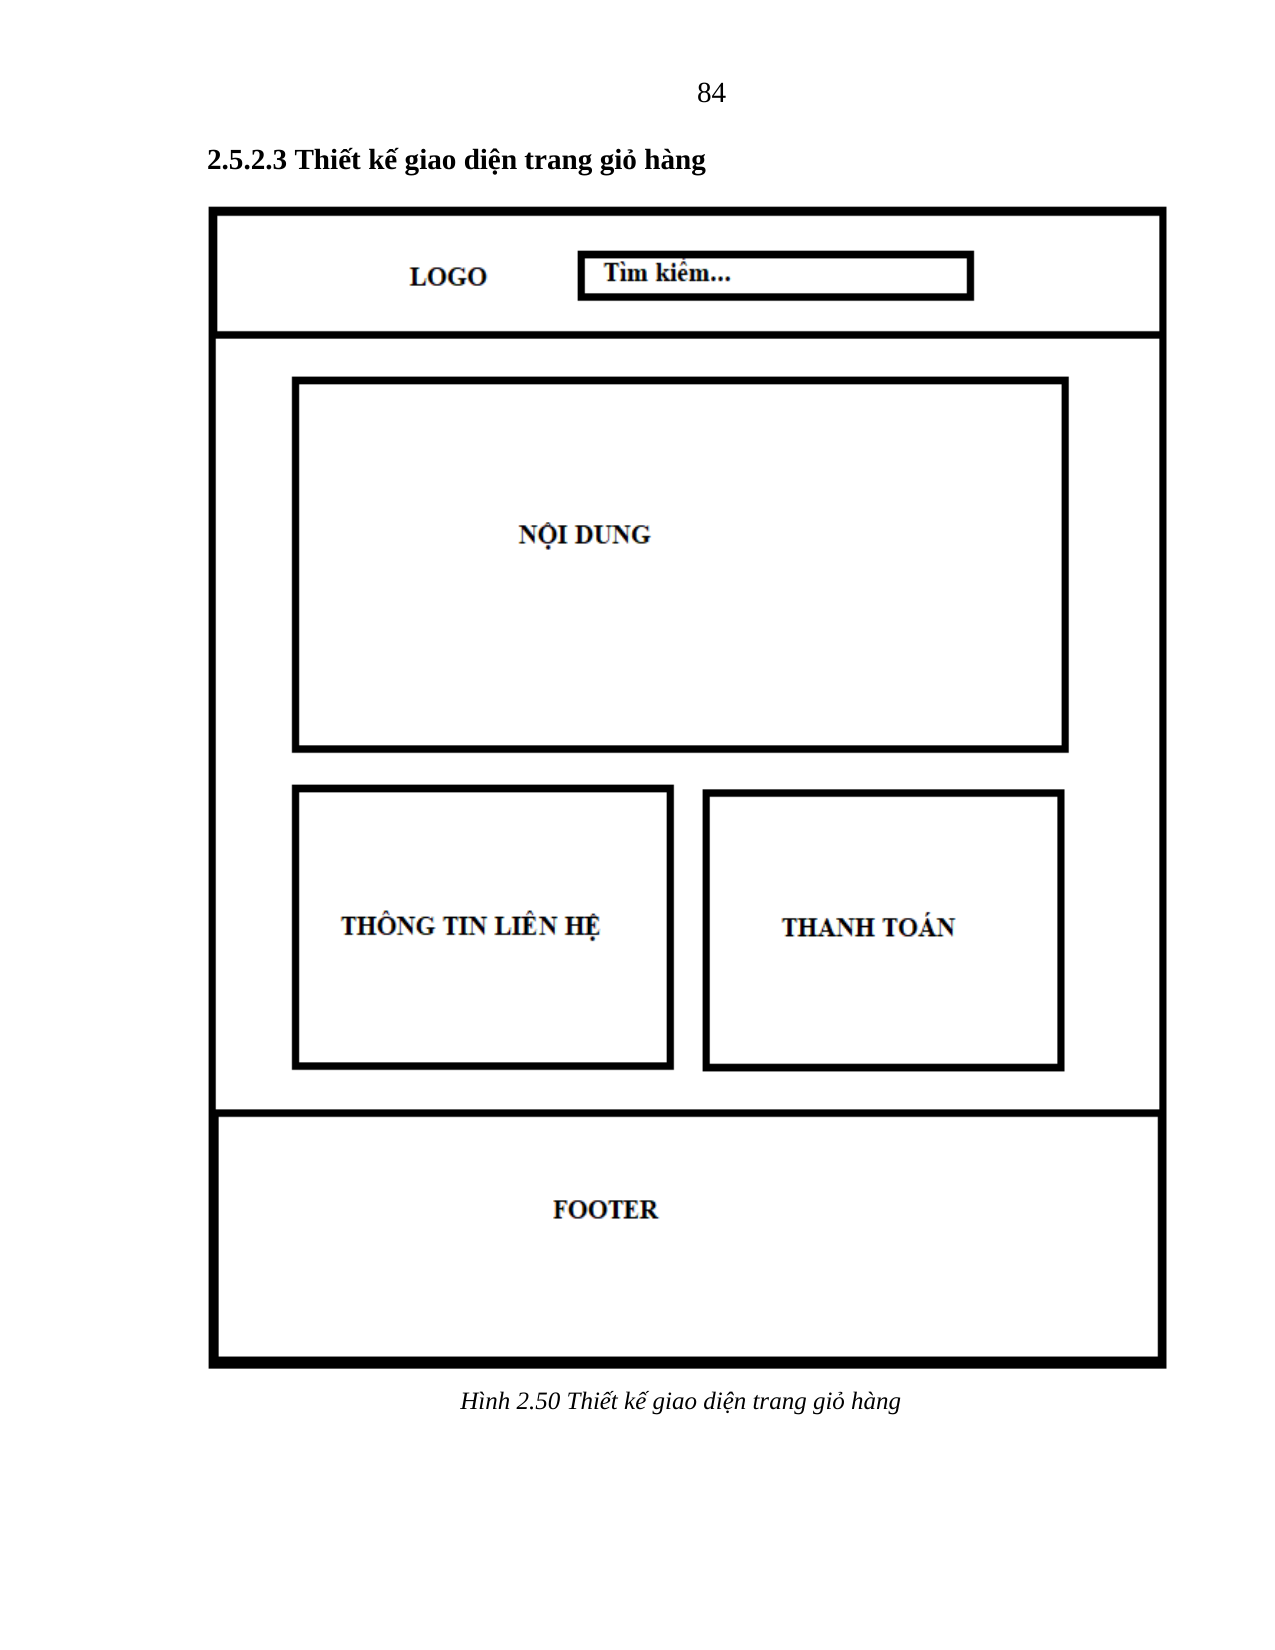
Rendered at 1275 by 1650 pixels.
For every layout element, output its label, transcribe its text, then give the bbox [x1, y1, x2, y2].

subtitle 2.5.2.3 Thiết kế giao diện trang giỏ hàng [207, 142, 1157, 176]
text Hình 2.50 Thiết kế giao diện trang giỏ hàng [207, 1372, 1157, 1415]
picture [206, 205, 1171, 1372]
